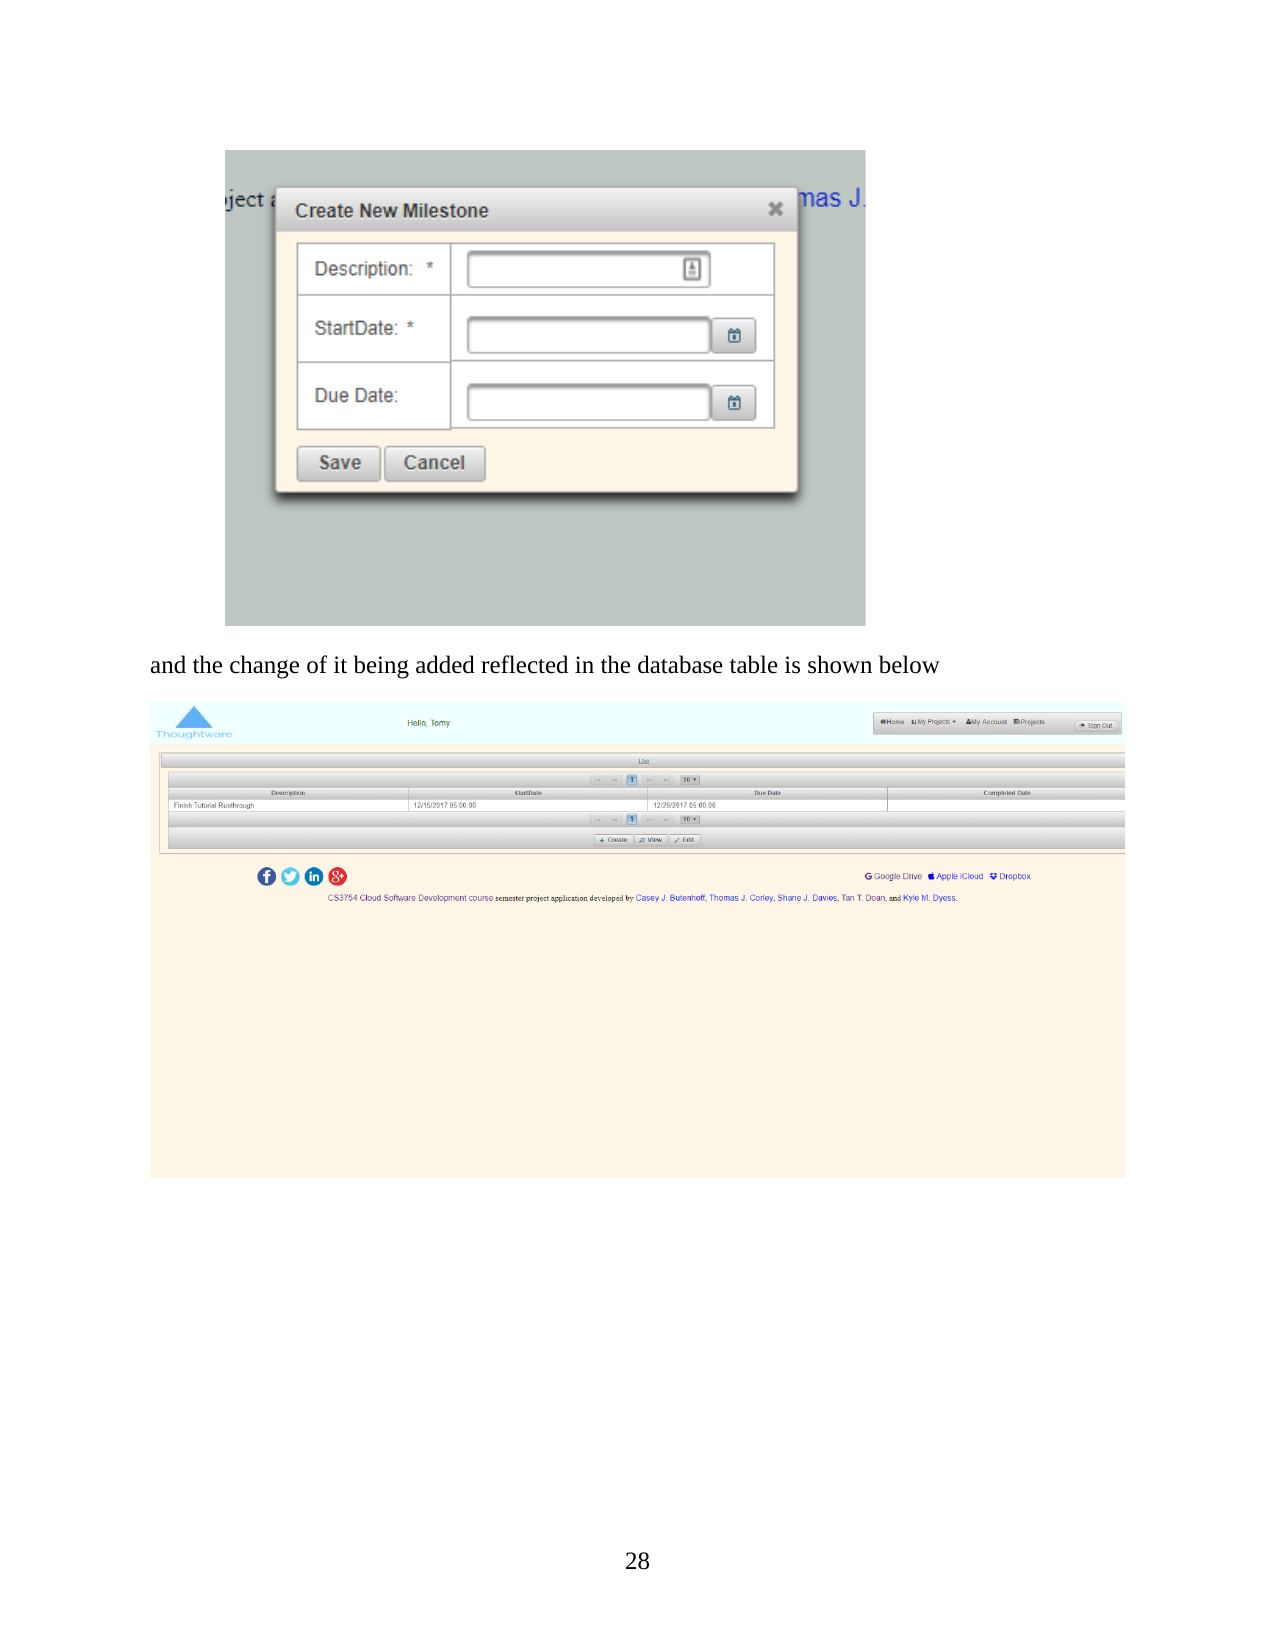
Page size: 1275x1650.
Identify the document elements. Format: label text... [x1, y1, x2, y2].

picture [150, 702, 1125, 1178]
picture [225, 150, 866, 626]
text and the change of it being added reflected in the database table is shown below [150, 650, 1125, 679]
